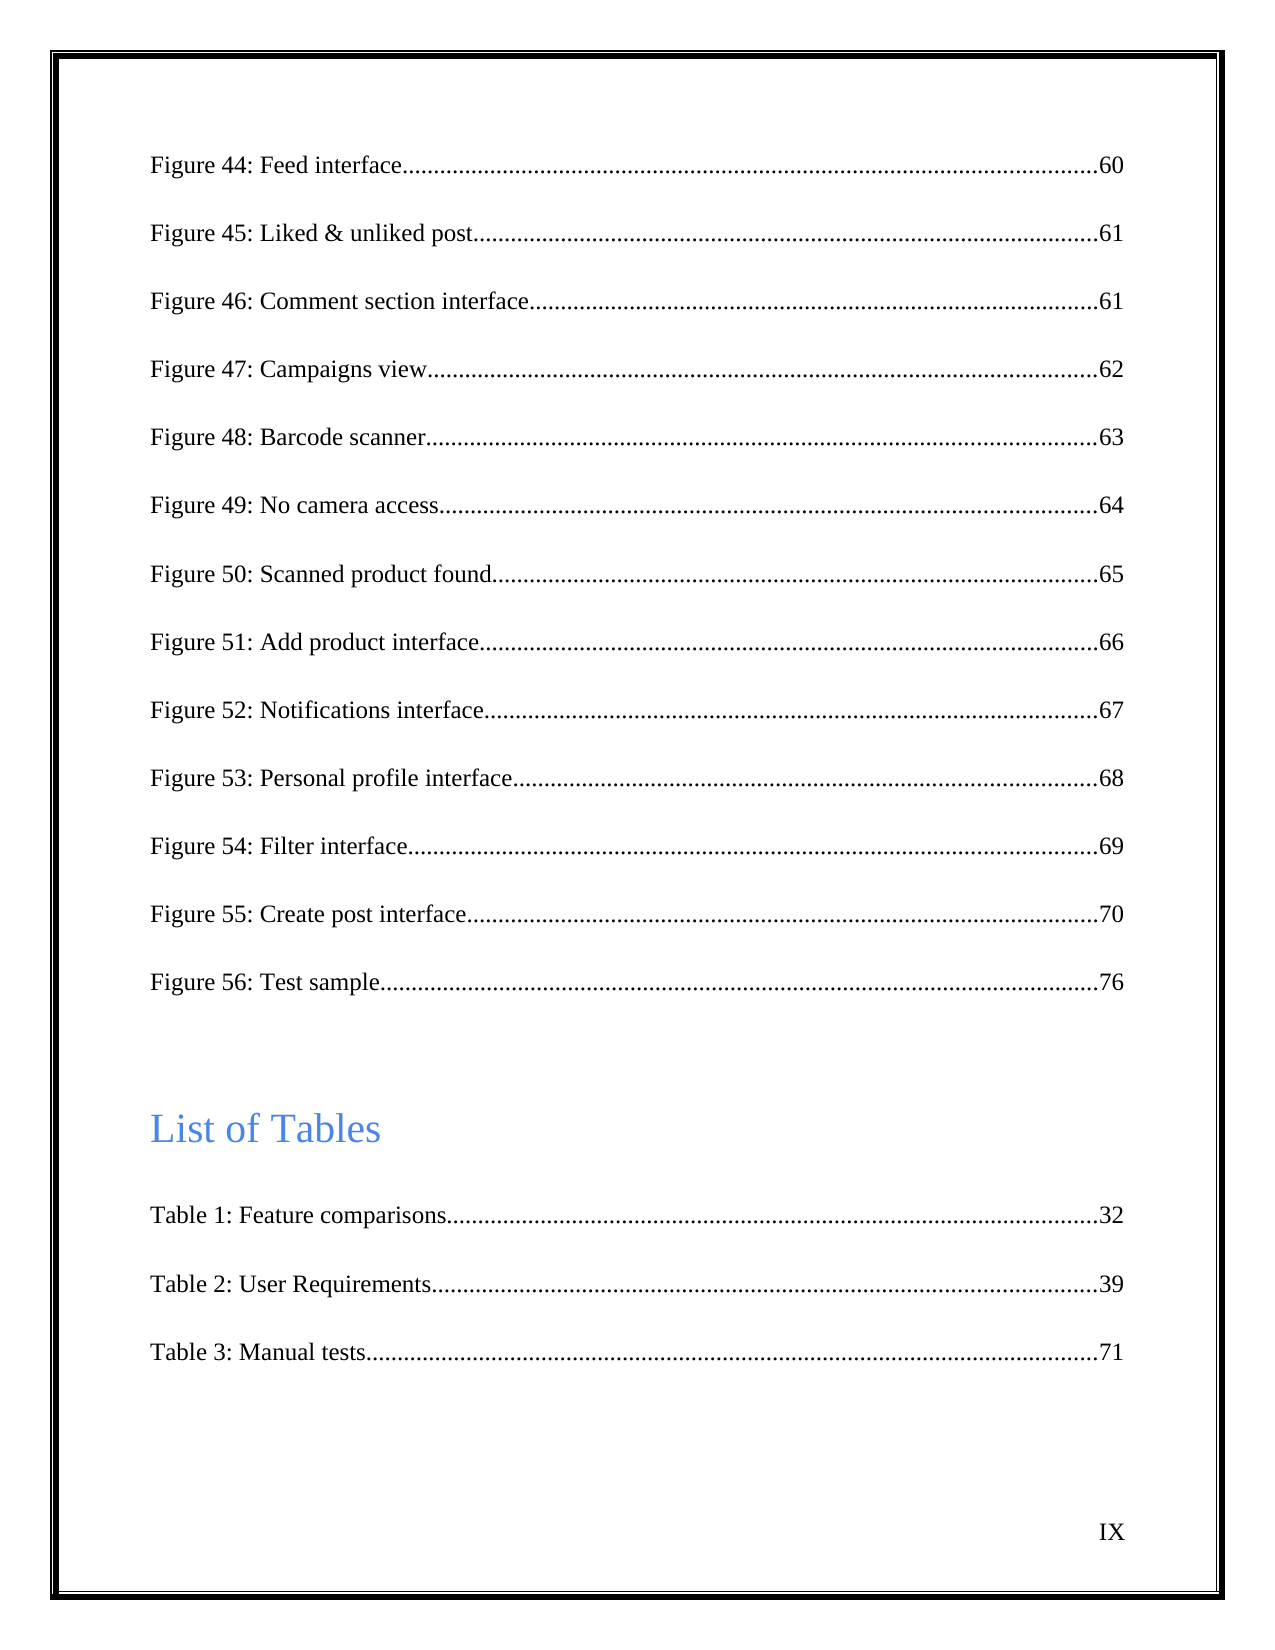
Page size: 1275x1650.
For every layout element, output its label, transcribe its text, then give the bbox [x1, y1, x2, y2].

text Figure 44: Feed interface 60 [150, 150, 1125, 179]
text Table 1: Feature comparisons 32 [150, 1201, 1125, 1229]
subtitle List of Tables [150, 1104, 1125, 1152]
text Figure 47: Campaigns view 62 [150, 354, 1125, 383]
text Figure 51: Add product interface 66 [150, 627, 1125, 656]
text Figure 49: No camera access 64 [150, 491, 1125, 519]
text Figure 54: Filter interface 69 [150, 831, 1125, 860]
text Table 3: Manual tests 71 [150, 1337, 1125, 1366]
text Figure 45: Liked & unliked post 61 [150, 218, 1125, 247]
text Table 2: User Requirements 39 [150, 1269, 1125, 1297]
text Figure 56: Test sample 76 [150, 967, 1125, 996]
text Figure 53: Personal profile interface 68 [150, 763, 1125, 792]
text Figure 55: Create post interface 70 [150, 899, 1125, 928]
text Figure 48: Barcode scanner 63 [150, 422, 1125, 451]
text Figure 50: Scanned product found 65 [150, 559, 1125, 587]
text Figure 46: Comment section interface 61 [150, 286, 1125, 315]
text Figure 52: Notifications interface 67 [150, 695, 1125, 724]
